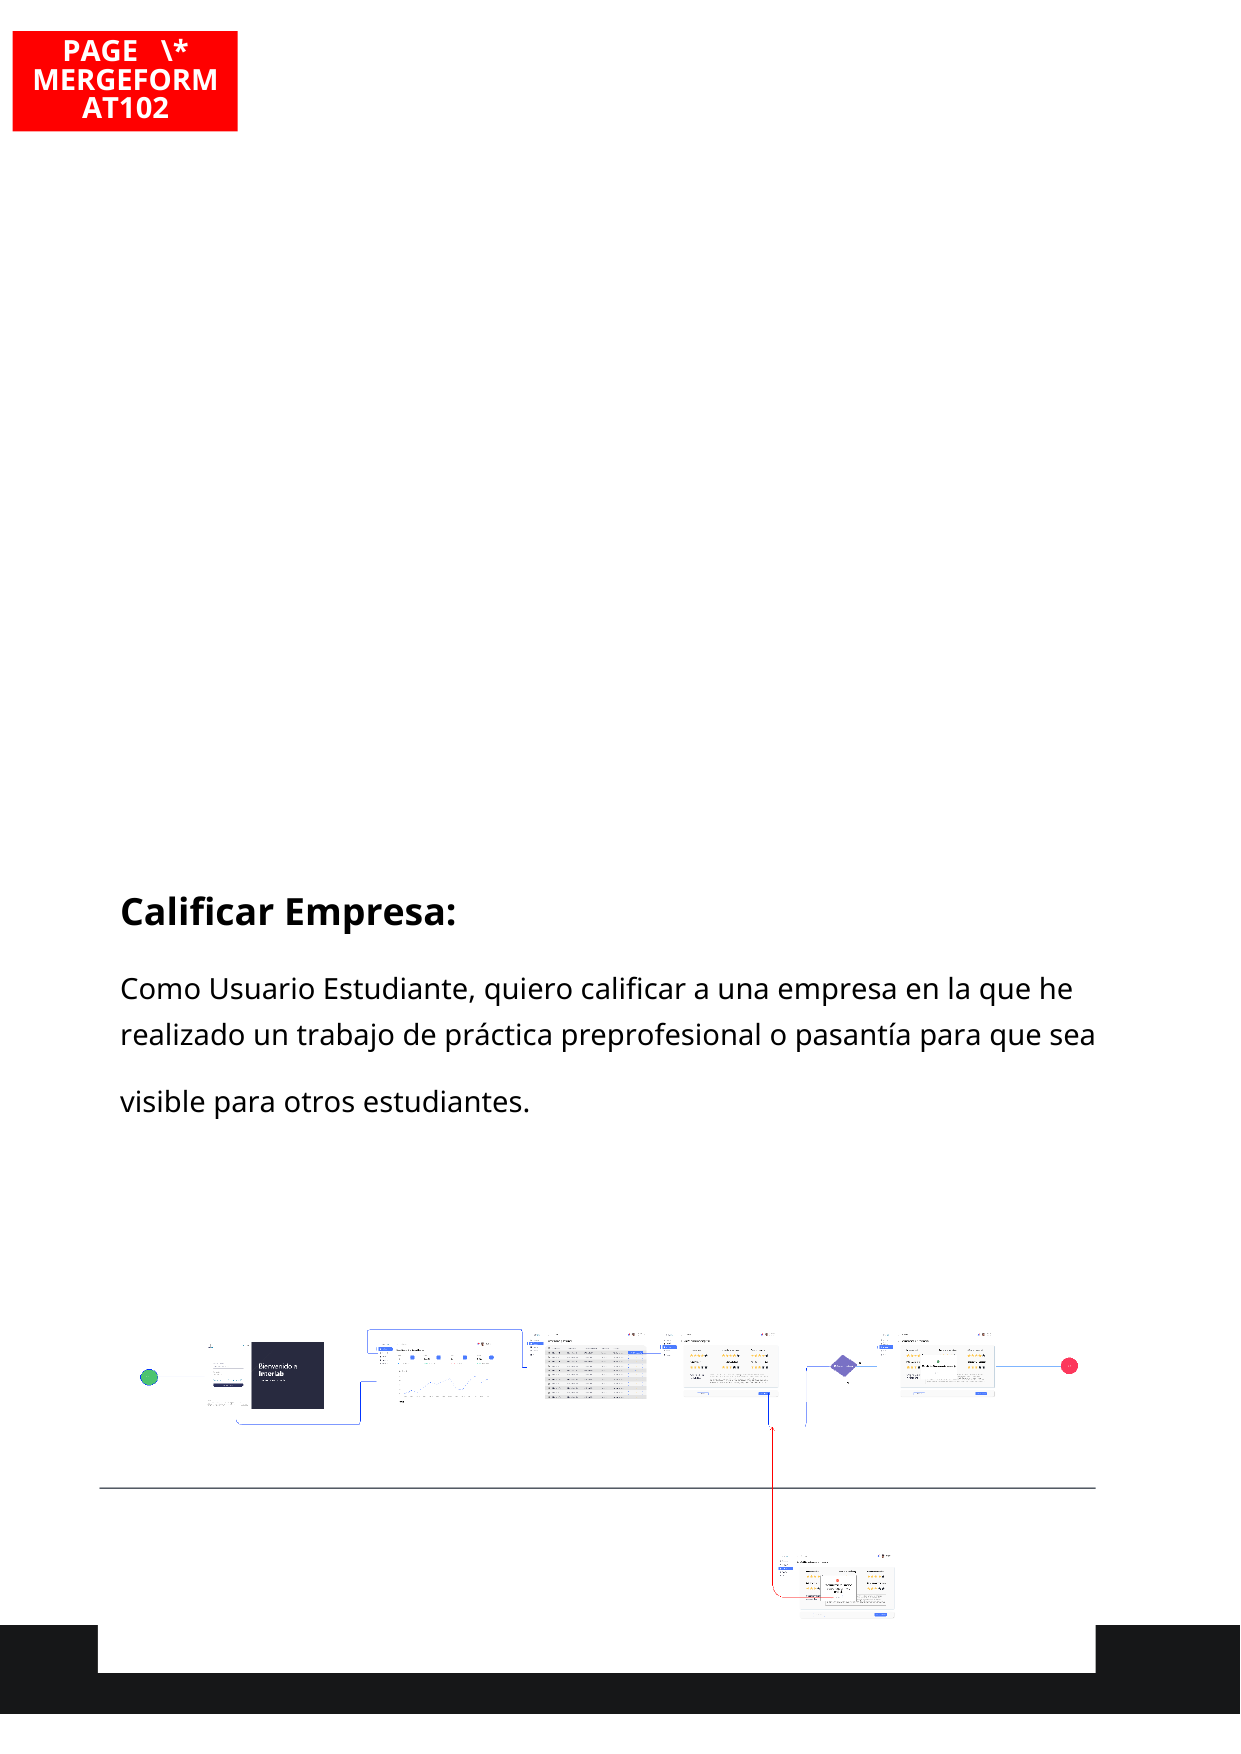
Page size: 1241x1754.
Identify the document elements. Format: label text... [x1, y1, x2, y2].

subtitle Calificar Empresa: [120, 885, 1120, 936]
picture [97, 1272, 1096, 1673]
subtitle Como Usuario Estudiante, quiero calificar a una empresa en la que he realizado un trabajo de práctica preprofesional o pasantía para que sea visible para otros estudiantes. [120, 969, 1120, 1126]
